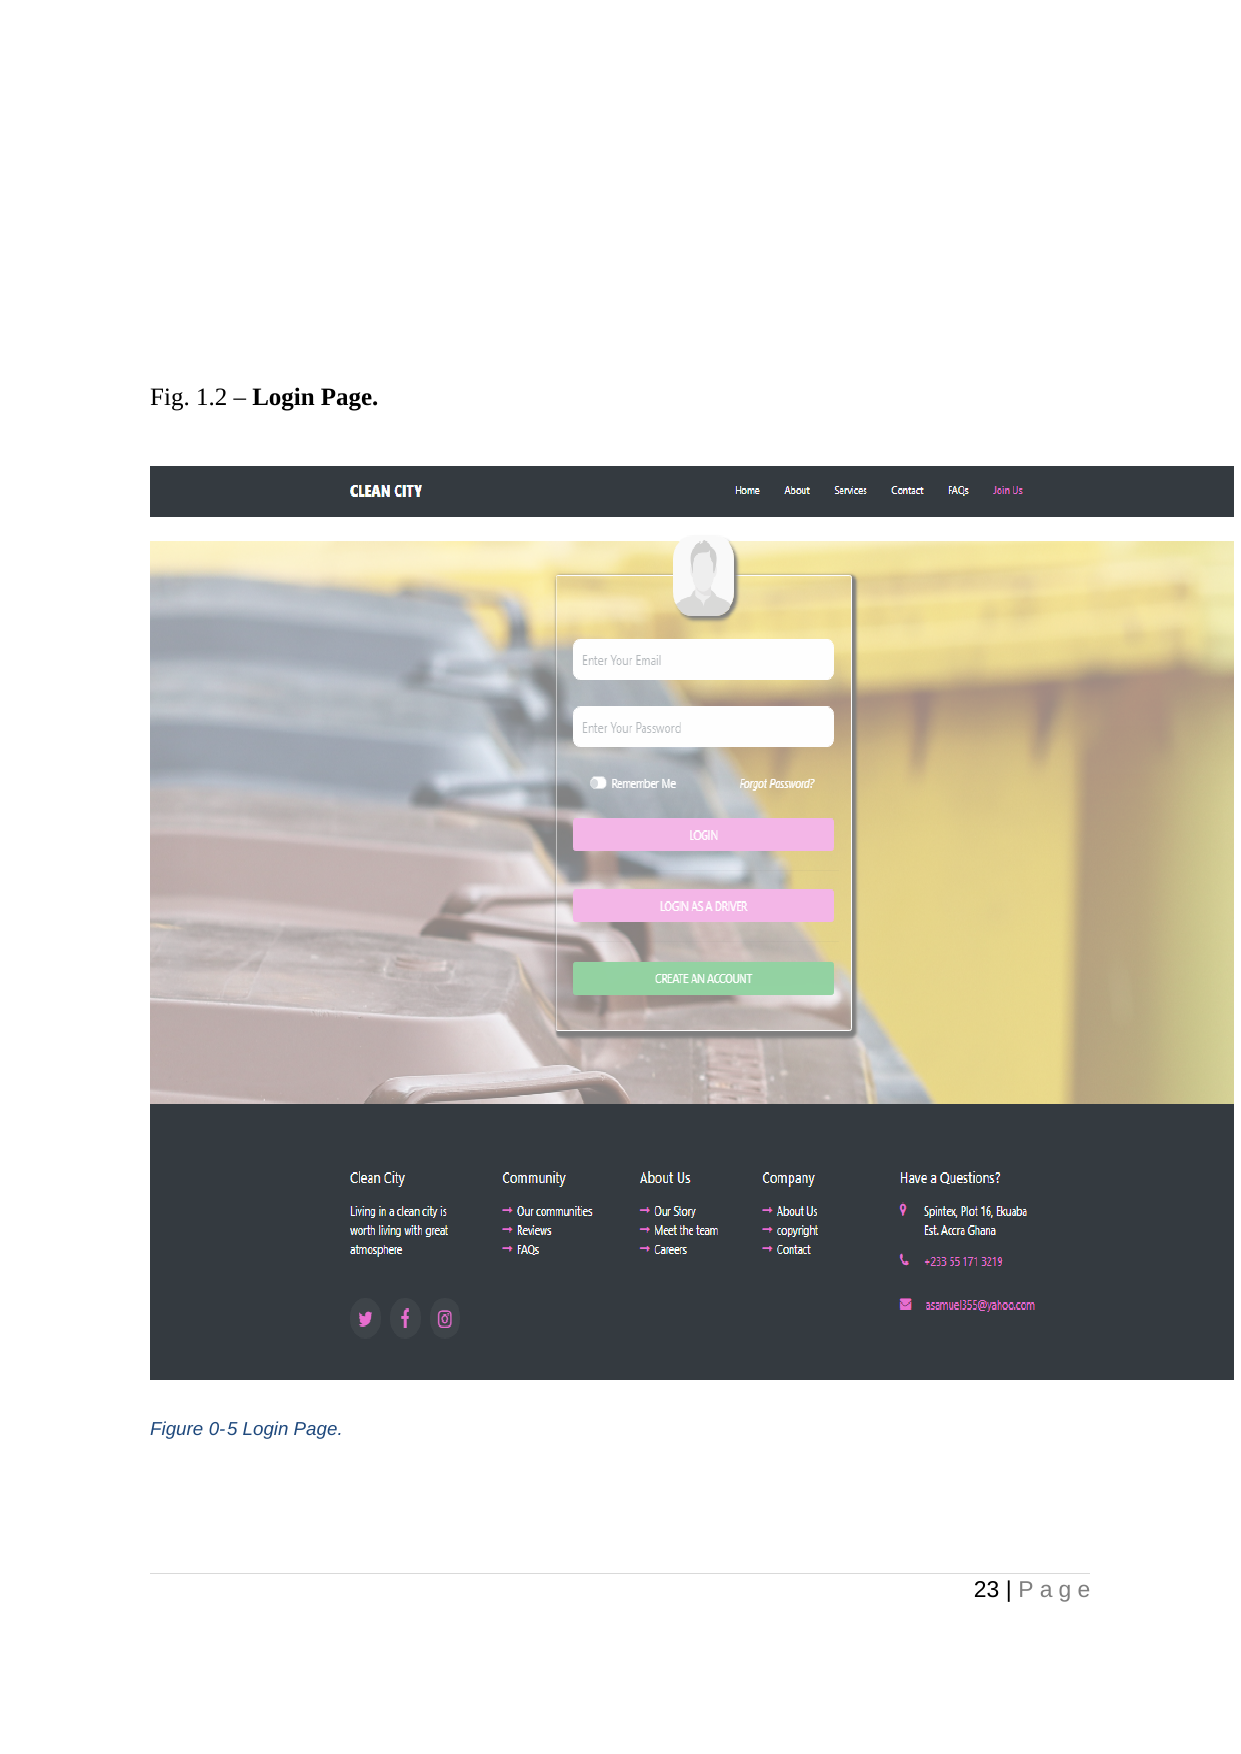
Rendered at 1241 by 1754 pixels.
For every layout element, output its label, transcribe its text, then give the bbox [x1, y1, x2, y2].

picture [150, 466, 1234, 1380]
text Fig. 1.2 – Login Page. [150, 382, 1090, 410]
